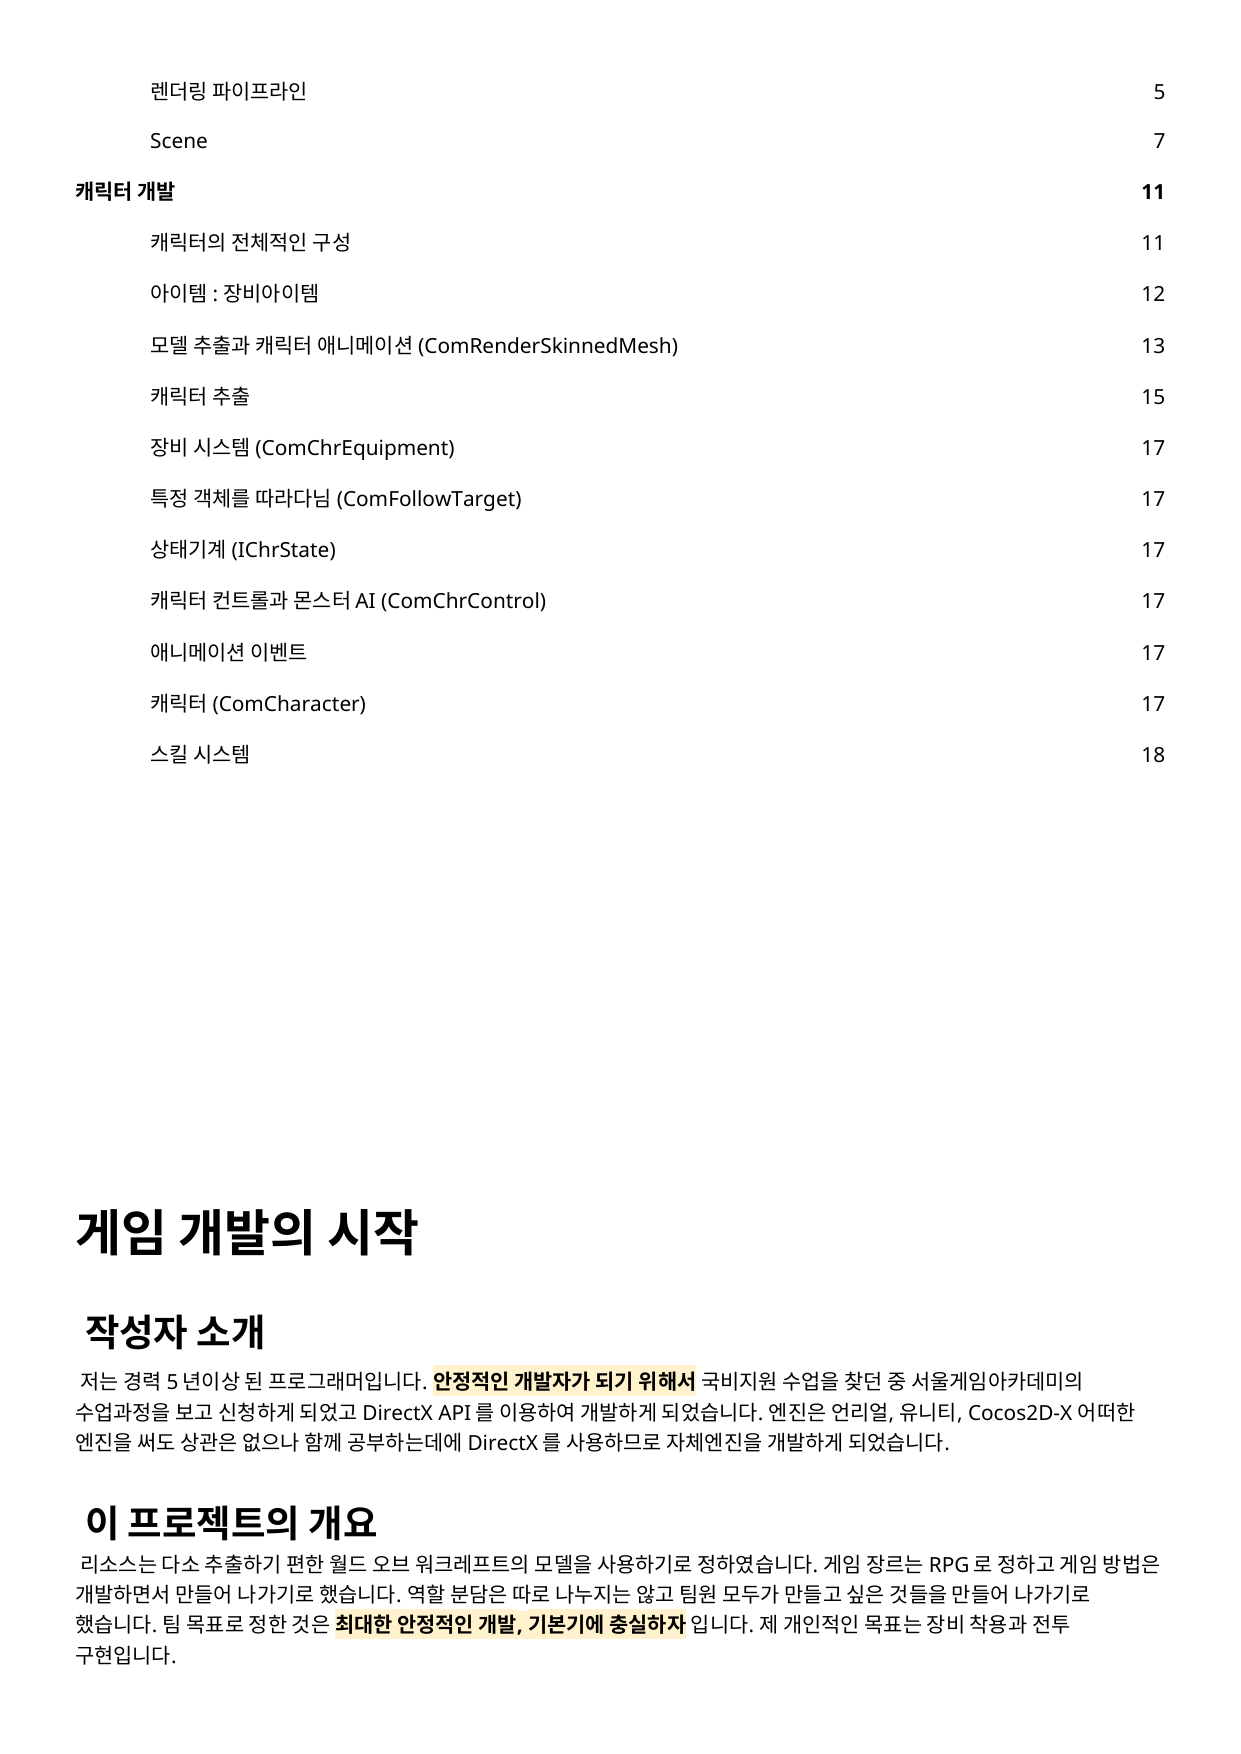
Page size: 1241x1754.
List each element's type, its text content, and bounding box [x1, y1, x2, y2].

subtitle 이 프로젝트의 개요 [75, 1494, 1165, 1548]
text 저는 경력 5년이상 된 프로그래머입니다. 안정적인 개발자가 되기 위해서 국비지원 수업을 찾던 중 서울게임아카데미의 수업과정을 보고 신청하게 되었고 DirectX API를 이용하여 개발하게 되었습니다. 엔진은 언리얼, 유니티, Cocos2D-X 어떠한 엔진을 써도 상관은 없으나 함께 공부하는데에 DirectX를 사용하므로 자체엔진을 개발하게 되었습니다. [75, 1365, 1165, 1456]
subtitle 게임 개발의 시작 [75, 1193, 1165, 1265]
subtitle 작성자 소개 [75, 1303, 1165, 1357]
text 리소스는 다소 추출하기 편한 월드 오브 워크레프트의 모델을 사용하기로 정하였습니다. 게임 장르는 RPG로 정하고 게임 방법은 개발하면서 만들어 나가기로 했습니다. 역할 분담은 따로 나누지는 않고 팀원 모두가 만들고 싶은 것들을 만들어 나가기로 했습니다. 팀 목표로 정한 것은 최대한 안정적인 개발, 기본기에 충실하자 입니다. 제 개인적인 목표는 장비 착용과 전투 구현입니다. [75, 1548, 1165, 1669]
